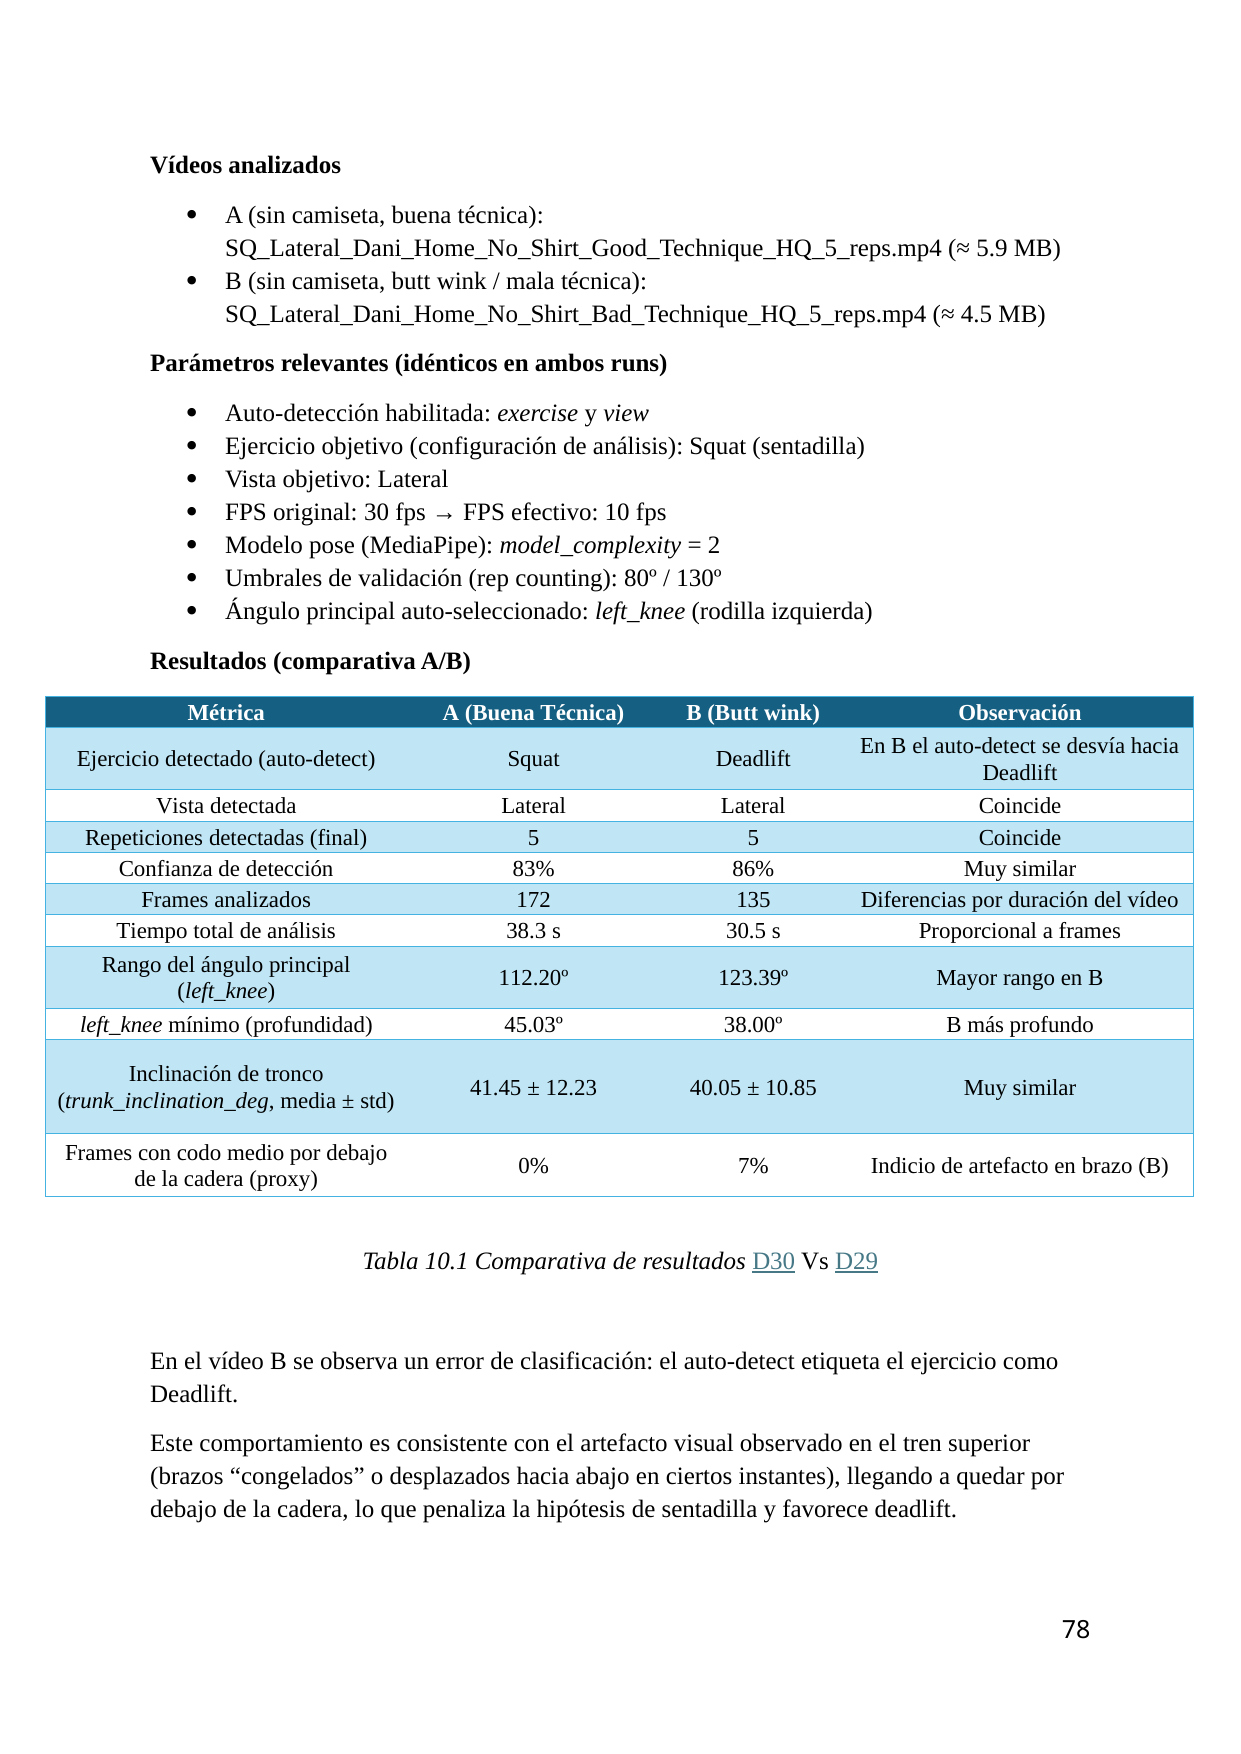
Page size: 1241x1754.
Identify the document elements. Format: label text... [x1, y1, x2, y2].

list Umbrales de validación (rep counting): 80º / 130º [187, 563, 1090, 592]
list Ejercicio objetivo (configuración de análisis): Squat (sentadilla) [187, 431, 1090, 460]
list Auto-detección habilitada: exercise y view [187, 398, 1090, 427]
table_cell Repeticiones detectadas (final) [46, 822, 406, 852]
table_cell En B el auto-detect se desvía hacia Deadlift [846, 728, 1193, 789]
table_cell 135 [660, 884, 846, 914]
table_cell Vista detectada [46, 790, 406, 821]
table_cell Coincide [846, 790, 1193, 821]
table_cell Lateral [660, 790, 846, 821]
list A (sin camiseta, buena técnica): SQ_Lateral_Dani_Home_No_Shirt_Good_Technique_HQ_5_reps.mp4 (≈ 5.9 MB) [187, 200, 1090, 261]
table_cell Rango del ángulo principal (left_knee) [46, 947, 406, 1008]
list Vista objetivo: Lateral [187, 464, 1090, 493]
table_cell B más profundo [846, 1009, 1193, 1039]
table_header A (Buena Técnica) [406, 697, 660, 727]
table_header Observación [846, 697, 1193, 727]
table_cell Coincide [846, 822, 1193, 852]
list Ángulo principal auto-seleccionado: left_knee (rodilla izquierda) [187, 596, 1090, 625]
table_cell Proporcional a frames [846, 915, 1193, 946]
table_cell Inclinación de tronco (trunk_inclination_deg, media ± std) [46, 1040, 406, 1133]
table_cell 5 [660, 822, 846, 852]
text En el vídeo B se observa un error de clasificación: el auto-detect etiqueta el ejercicio como Deadlift. [150, 1346, 1090, 1407]
table_cell 0% [406, 1134, 660, 1196]
table_cell 41.45 ± 12.23 [406, 1040, 660, 1133]
table_cell Diferencias por duración del vídeo [846, 884, 1193, 914]
table_cell Frames con codo medio por debajo de la cadera (proxy) [46, 1134, 406, 1196]
table_cell 123.39º [660, 947, 846, 1008]
table_cell Frames analizados [46, 884, 406, 914]
table_cell 30.5 s [660, 915, 846, 946]
list B (sin camiseta, butt wink / mala técnica): SQ_Lateral_Dani_Home_No_Shirt_Bad_Technique_HQ_5_reps.mp4 (≈ 4.5 MB) [187, 266, 1090, 327]
table_header Métrica [46, 697, 406, 727]
text Resultados (comparativa A/B) [150, 646, 1090, 675]
text Vídeos analizados [150, 150, 1090, 179]
text Parámetros relevantes (idénticos en ambos runs) [150, 348, 1090, 377]
table_cell 5 [406, 822, 660, 852]
table_cell Mayor rango en B [846, 947, 1193, 1008]
table_cell 40.05 ± 10.85 [660, 1040, 846, 1133]
table_cell 86% [660, 853, 846, 883]
text Este comportamiento es consistente con el artefacto visual observado en el tren superior (brazos “congelados” o desplazados hacia abajo en ciertos instantes), llegando a quedar por debajo de la cadera, lo que penaliza la hipótesis de sentadilla y favorece deadlift. [150, 1428, 1090, 1523]
table_cell left_knee mínimo (profundidad) [46, 1009, 406, 1039]
table_cell Deadlift [660, 728, 846, 789]
table_cell 83% [406, 853, 660, 883]
table_cell Confianza de detección [46, 853, 406, 883]
table_cell Tiempo total de análisis [46, 915, 406, 946]
table_cell Indicio de artefacto en brazo (B) [846, 1134, 1193, 1196]
table_cell Muy similar [846, 1040, 1193, 1133]
list Modelo pose (MediaPipe): model_complexity = 2 [187, 530, 1090, 559]
table_cell 38.00º [660, 1009, 846, 1039]
text Tabla 10.1 Comparativa de resultados D30 Vs D29 [150, 1246, 1090, 1275]
list FPS original: 30 fps → FPS efectivo: 10 fps [187, 497, 1090, 526]
table_cell Ejercicio detectado (auto-detect) [46, 728, 406, 789]
table_cell 172 [406, 884, 660, 914]
table_cell 38.3 s [406, 915, 660, 946]
table_cell Lateral [406, 790, 660, 821]
table_cell 112.20º [406, 947, 660, 1008]
table_cell 7% [660, 1134, 846, 1196]
table_cell Squat [406, 728, 660, 789]
table_cell 45.03º [406, 1009, 660, 1039]
table_cell Muy similar [846, 853, 1193, 883]
table_header B (Butt wink) [660, 697, 846, 727]
